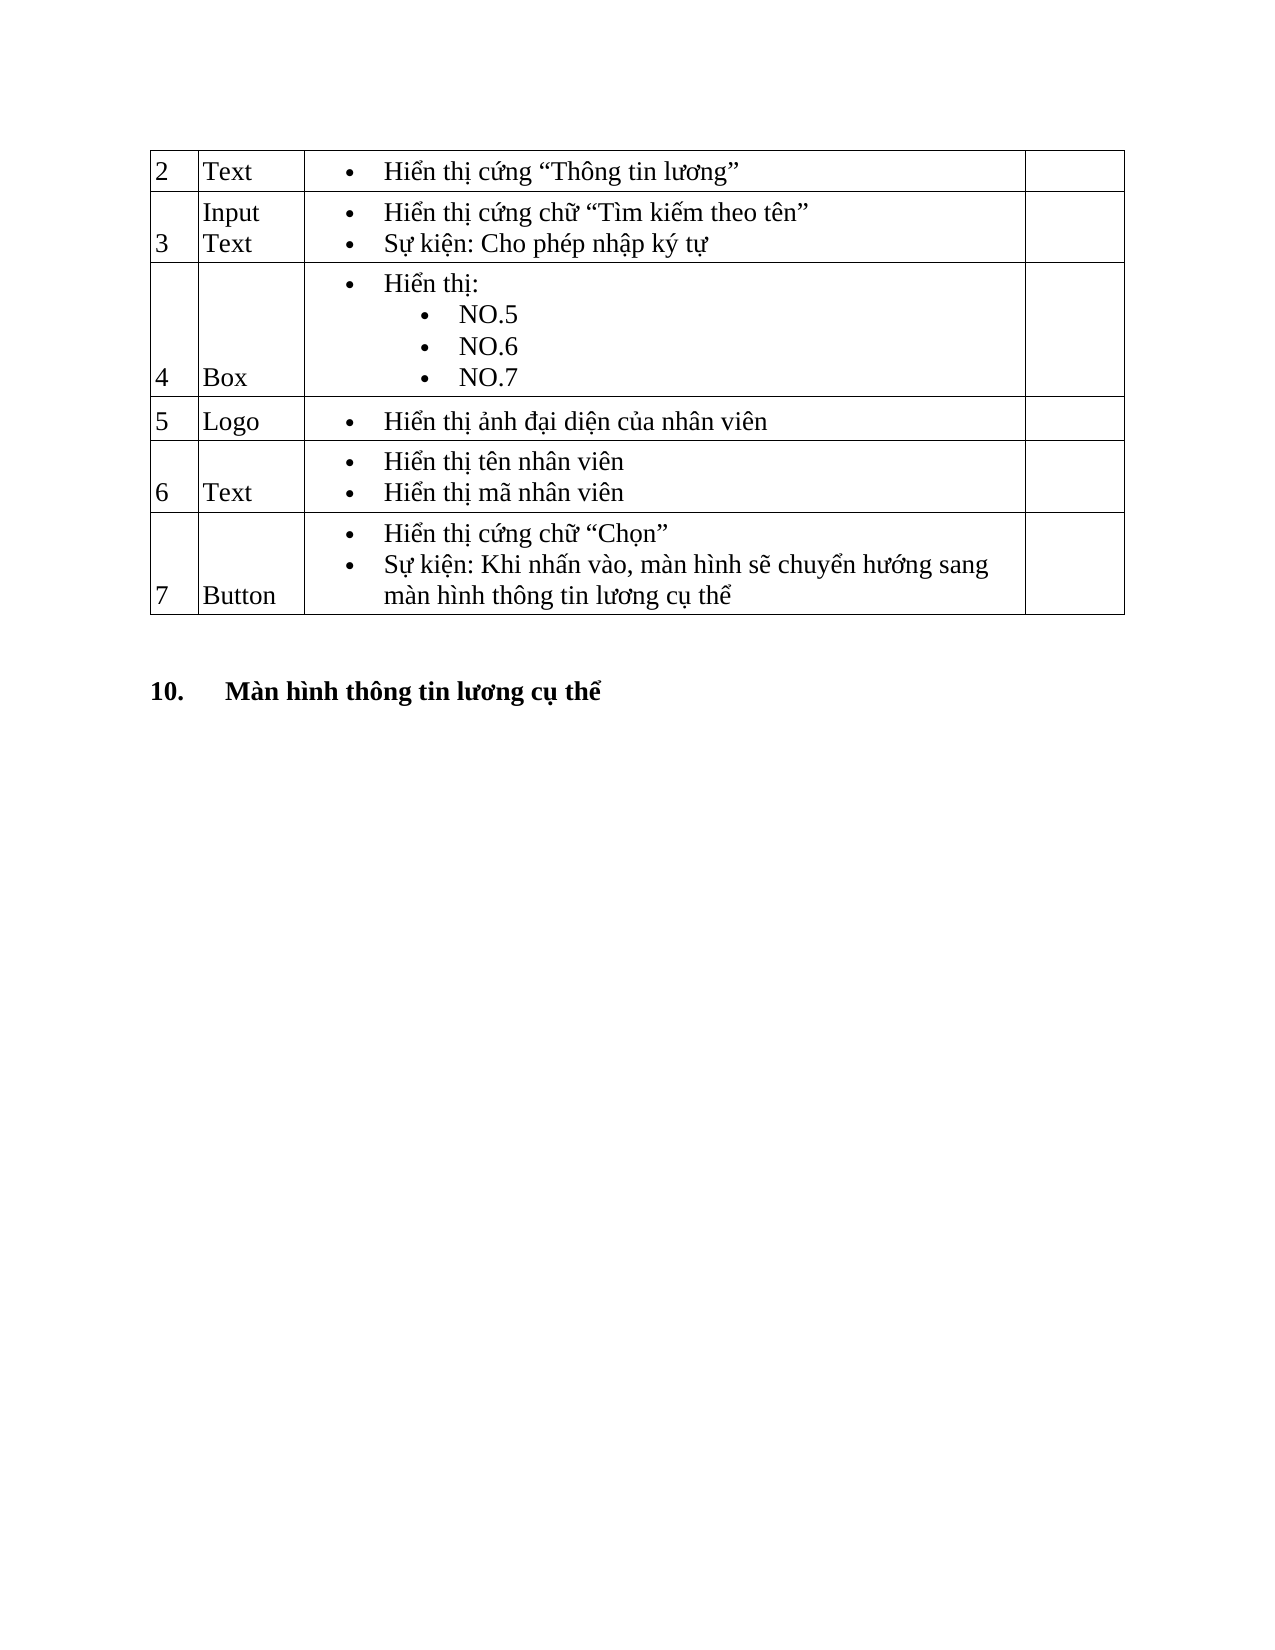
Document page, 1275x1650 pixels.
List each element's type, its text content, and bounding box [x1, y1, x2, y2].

table_cell Hiển thị tên nhân viên Hiển thị mã nhân viên [305, 441, 1025, 512]
table_cell 5 [151, 397, 198, 440]
table_cell [1026, 192, 1124, 262]
table_cell Logo [199, 397, 304, 440]
table_cell Button [199, 513, 304, 614]
table_cell Text [199, 151, 304, 191]
table_cell [1026, 151, 1124, 191]
table_cell 4 [151, 263, 198, 396]
table_cell 6 [151, 441, 198, 512]
table_cell 2 [151, 151, 198, 191]
table_cell [1026, 513, 1124, 614]
table_cell 7 [151, 513, 198, 614]
table_cell Text [199, 441, 304, 512]
table_cell Hiển thị ảnh đại diện của nhân viên [305, 397, 1025, 440]
table_cell Input Text [199, 192, 304, 262]
table_cell [1026, 263, 1124, 396]
table_cell [1026, 441, 1124, 512]
table_cell [1026, 397, 1124, 440]
table_cell 3 [151, 192, 198, 262]
table_cell Hiển thị cứng “Thông tin lương” [305, 151, 1025, 191]
table_cell Box [199, 263, 304, 396]
table_cell Hiển thị cứng chữ “Tìm kiếm theo tên” Sự kiện: Cho phép nhập ký tự [305, 192, 1025, 262]
table_cell Hiển thị: NO.5 NO.6 NO.7 [305, 263, 1025, 396]
table_cell Hiển thị cứng chữ “Chọn” Sự kiện: Khi nhấn vào, màn hình sẽ chuyển hướng sang màn hình thông tin lương cụ thể [305, 513, 1025, 614]
list Màn hình thông tin lương cụ thể [150, 675, 1125, 706]
